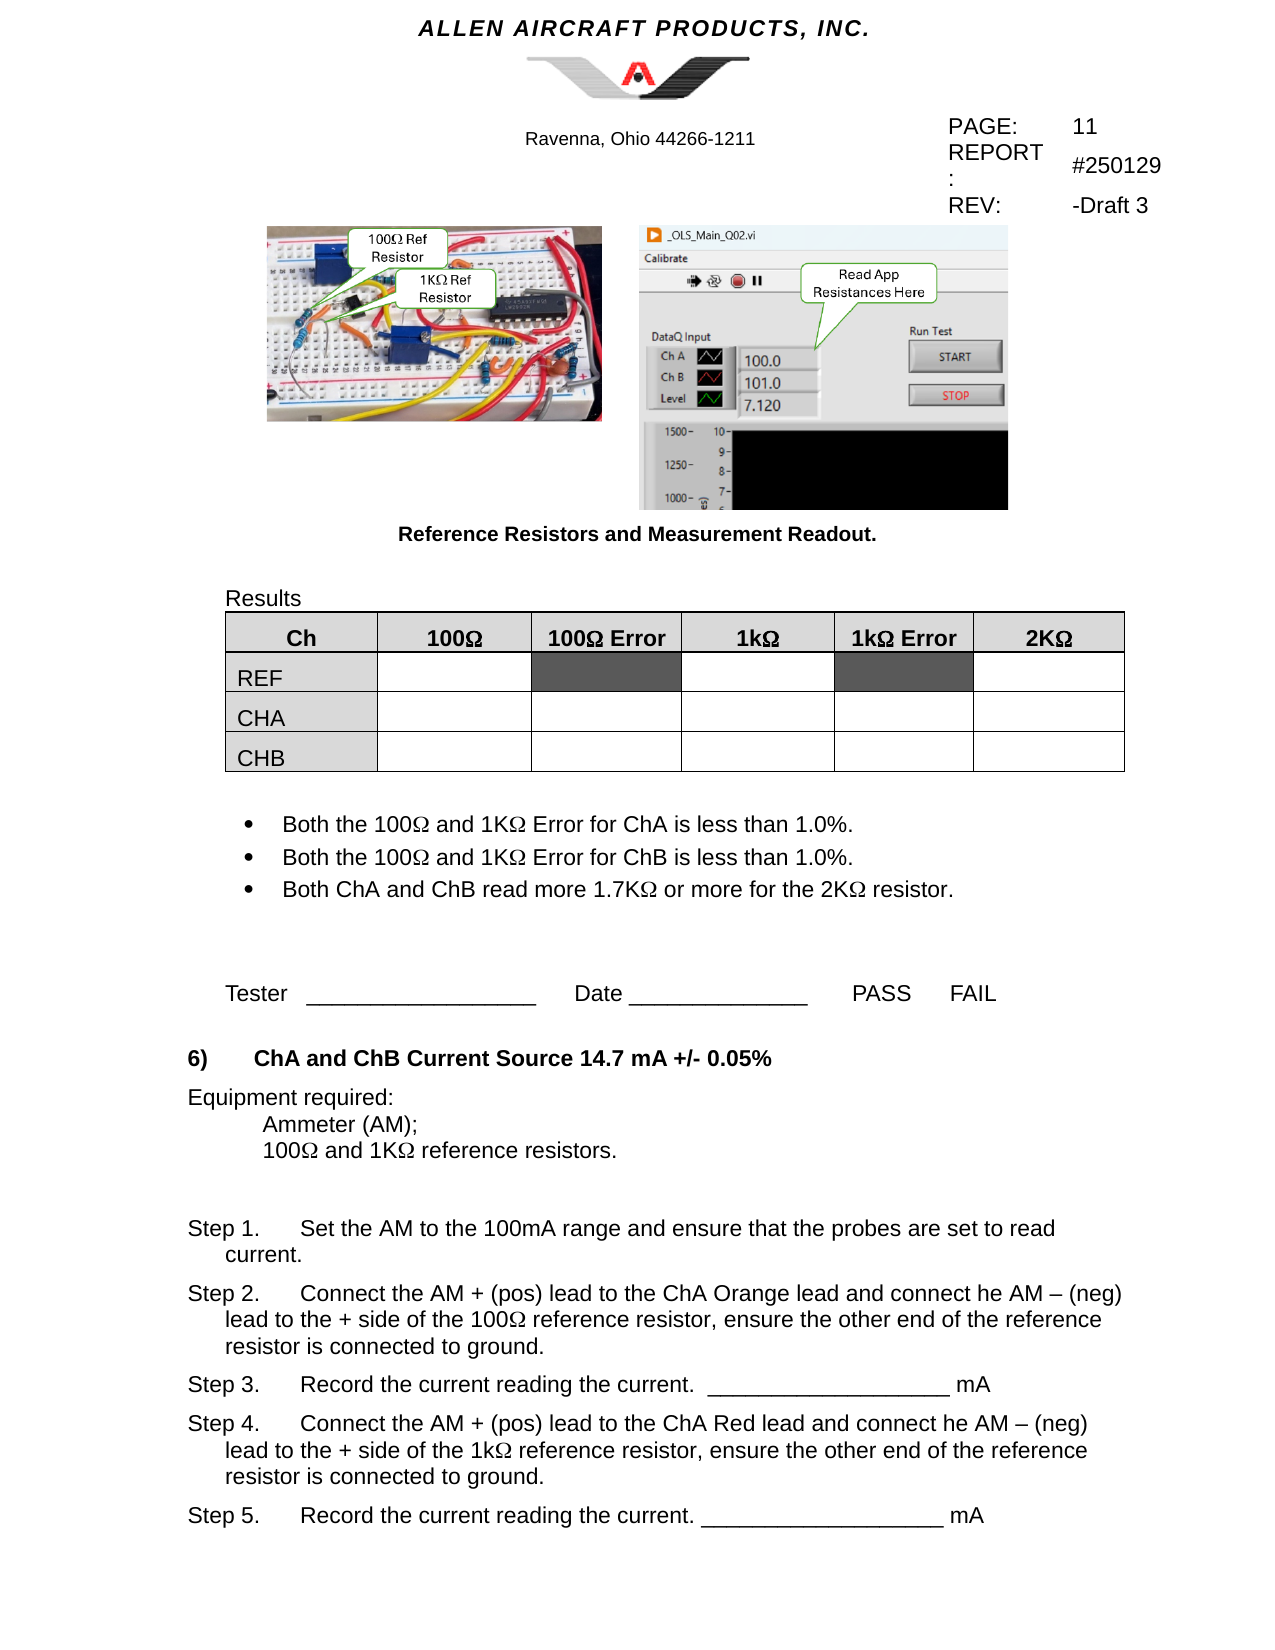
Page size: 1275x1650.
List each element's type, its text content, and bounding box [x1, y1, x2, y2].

table_cell [682, 692, 834, 731]
text 100 and 1K reference resistors. [262, 1137, 1125, 1163]
table_cell [835, 653, 973, 691]
table_cell [835, 732, 973, 771]
list Set the AM to the 100mA range and ensure that the probes are set to read current. [187, 1215, 1125, 1267]
list Connect the AM + (pos) lead to the ChA Orange lead and connect he AM – (neg) lead to the + side of the 100 reference resistor, ensure the other end of the reference resistor is connected to ground. [187, 1280, 1125, 1359]
table_cell [378, 653, 531, 691]
list Record the current reading the current. ___________________ mA [187, 1371, 1125, 1398]
table_cell [974, 653, 1124, 691]
table_cell CHB [226, 732, 377, 771]
table_cell [532, 732, 681, 771]
table_header 1k [682, 613, 834, 651]
table_cell [835, 692, 973, 731]
table_cell [378, 692, 531, 731]
text Both ChA and ChB read more 1.7K or more for the 2K resistor. [244, 876, 1125, 902]
table_header 1k Error [835, 613, 973, 651]
text Both the 100 and 1K Error for ChA is less than 1.0%. [244, 811, 1125, 837]
table_cell [682, 732, 834, 771]
text Reference Resistors and Measurement Readout. [150, 522, 1125, 546]
text Both the 100 and 1K Error for ChB is less than 1.0%. [244, 843, 1125, 870]
text Ammeter (AM); [262, 1111, 1125, 1137]
table_cell [974, 692, 1124, 731]
table_cell [532, 653, 681, 691]
table_header Ch [226, 613, 377, 651]
table_cell [974, 732, 1124, 771]
table_cell REF [226, 653, 377, 691]
text ChA and ChB Current Source 14.7 mA +/- 0.05% [187, 1045, 1125, 1072]
table_header 100 [378, 613, 531, 651]
picture [266, 225, 1009, 510]
table_cell [378, 732, 531, 771]
table_cell [532, 692, 681, 731]
text Results [150, 585, 1125, 611]
table_cell [682, 653, 834, 691]
table_header 2K [974, 613, 1124, 651]
list Connect the AM + (pos) lead to the ChA Red lead and connect he AM – (neg) lead to the + side of the 1k reference resistor, ensure the other end of the reference resistor is connected to ground. [187, 1410, 1125, 1489]
text Equipment required: [187, 1084, 1125, 1111]
text Tester __________________ Date ______________ PASS FAIL [225, 980, 1125, 1007]
list Record the current reading the current. ___________________ mA [187, 1502, 1125, 1528]
table_cell CHA [226, 692, 377, 731]
table_header 100 Error [532, 613, 681, 651]
